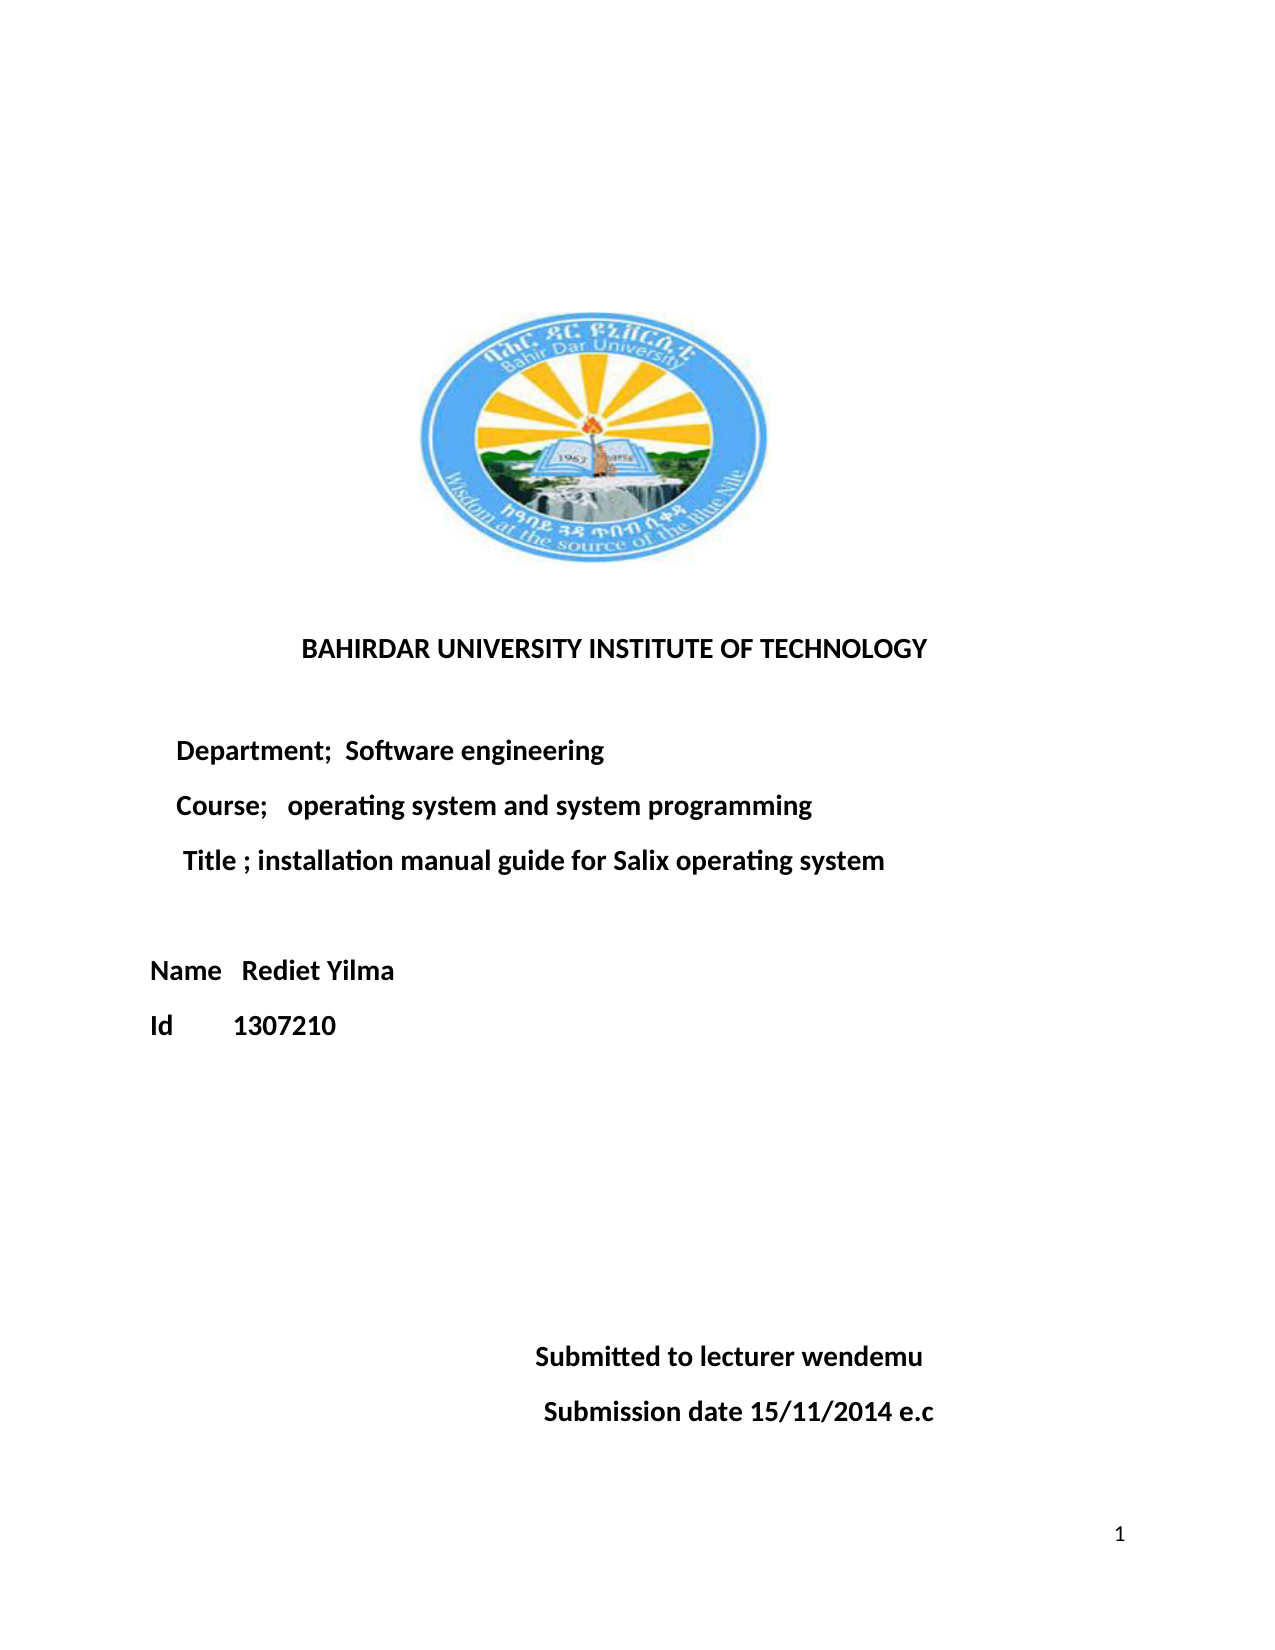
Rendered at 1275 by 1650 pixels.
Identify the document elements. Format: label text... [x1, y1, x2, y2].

text Course; operating system and system programming [150, 787, 1125, 823]
text Title ; installation manual guide for Salix operating system [150, 842, 1125, 878]
text Submission date 15/11/2014 e.c [150, 1393, 1125, 1429]
text Name Rediet Yilma [150, 952, 1125, 988]
text Department; Software engineering [150, 732, 1125, 767]
text BAHIRDAR UNIVERSITY INSTITUTE OF TECHNOLOGY [150, 630, 1125, 666]
text Id 1307210 [150, 1007, 1125, 1043]
text Submitted to lecturer wendemu [150, 1338, 1125, 1374]
picture [419, 312, 770, 565]
